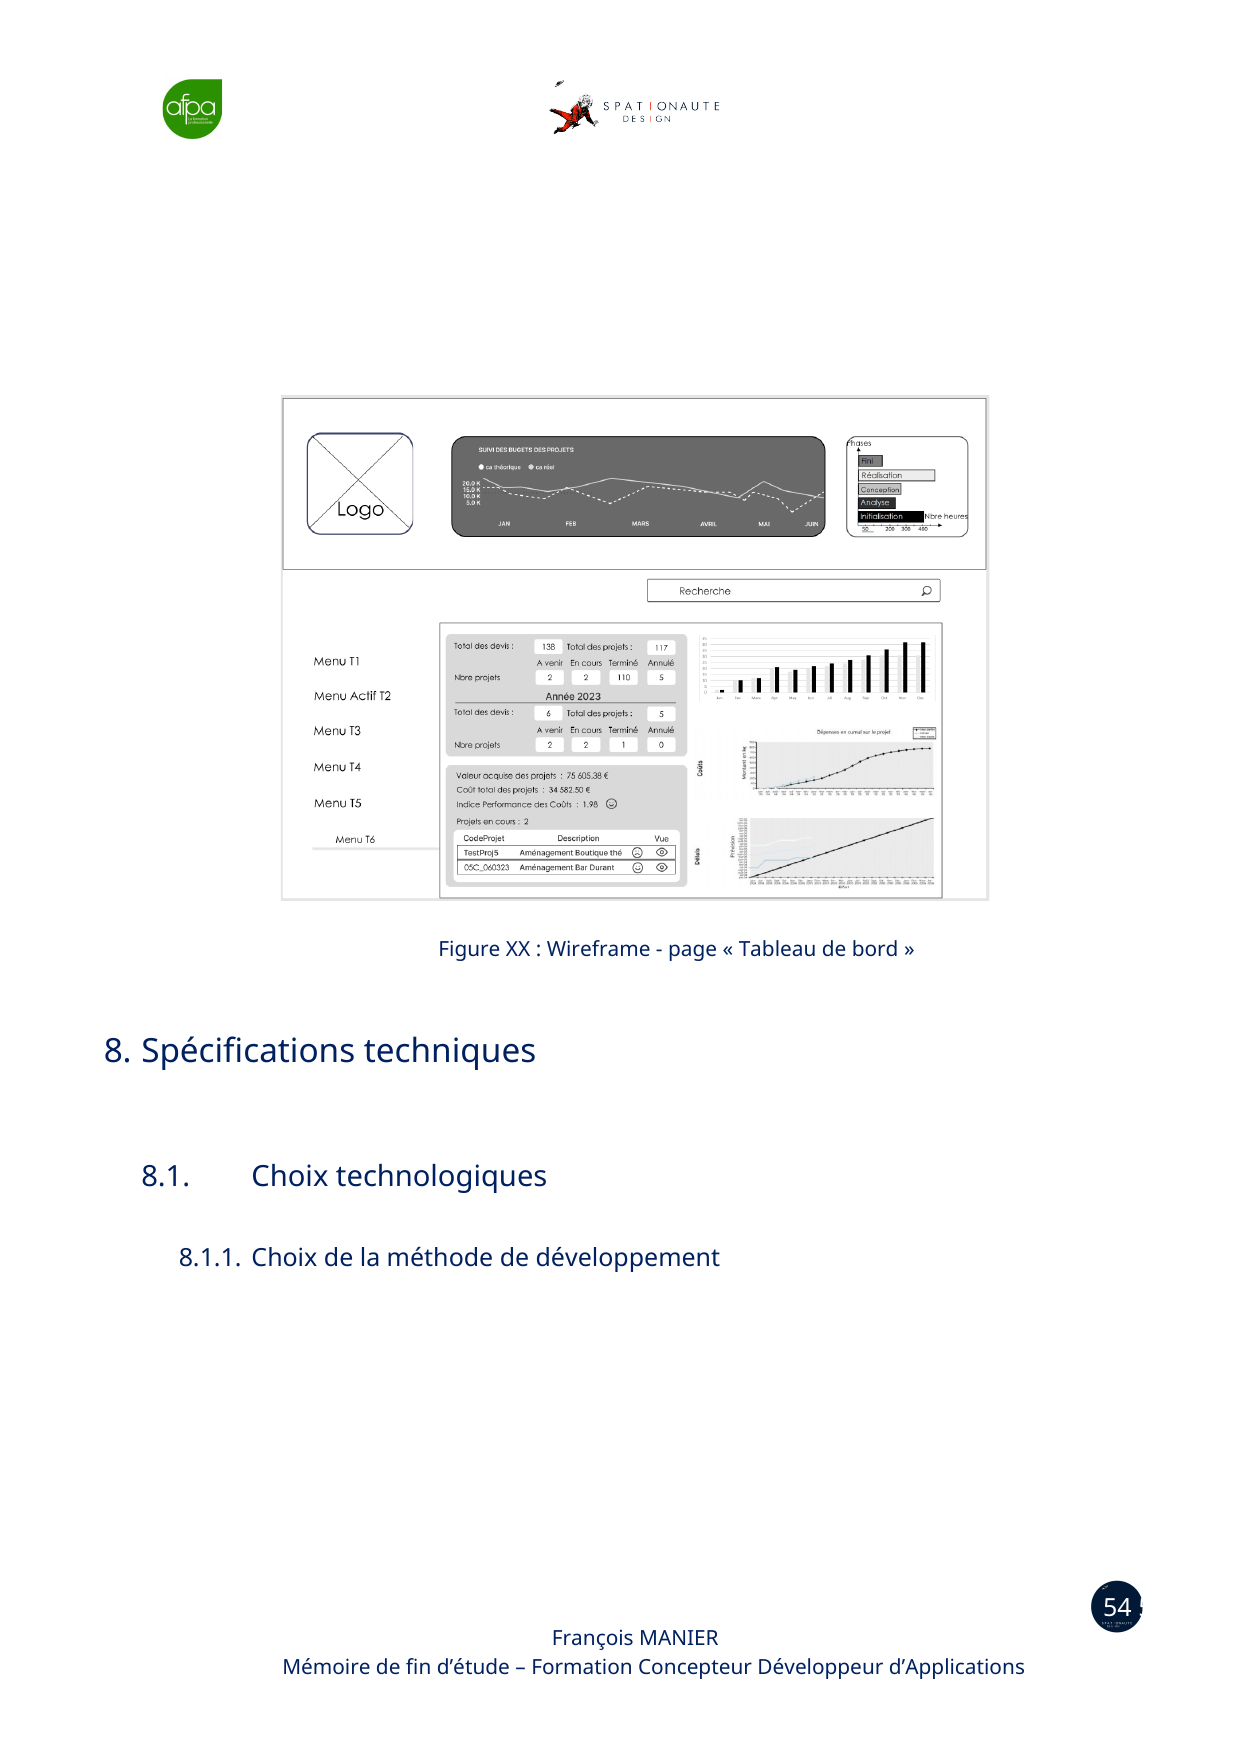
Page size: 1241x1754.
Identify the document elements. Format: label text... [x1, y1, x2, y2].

picture [162, 75, 223, 141]
subtitle Choix technologiques [141, 1155, 1167, 1195]
list Figure XX : Wireframe - page « Tableau de bord » [186, 934, 1167, 963]
picture [280, 395, 990, 901]
picture [1091, 1580, 1143, 1633]
list Choix de la méthode de développement [178, 1240, 1167, 1274]
picture [531, 73, 739, 141]
subtitle Spécifications techniques [103, 1027, 1167, 1072]
